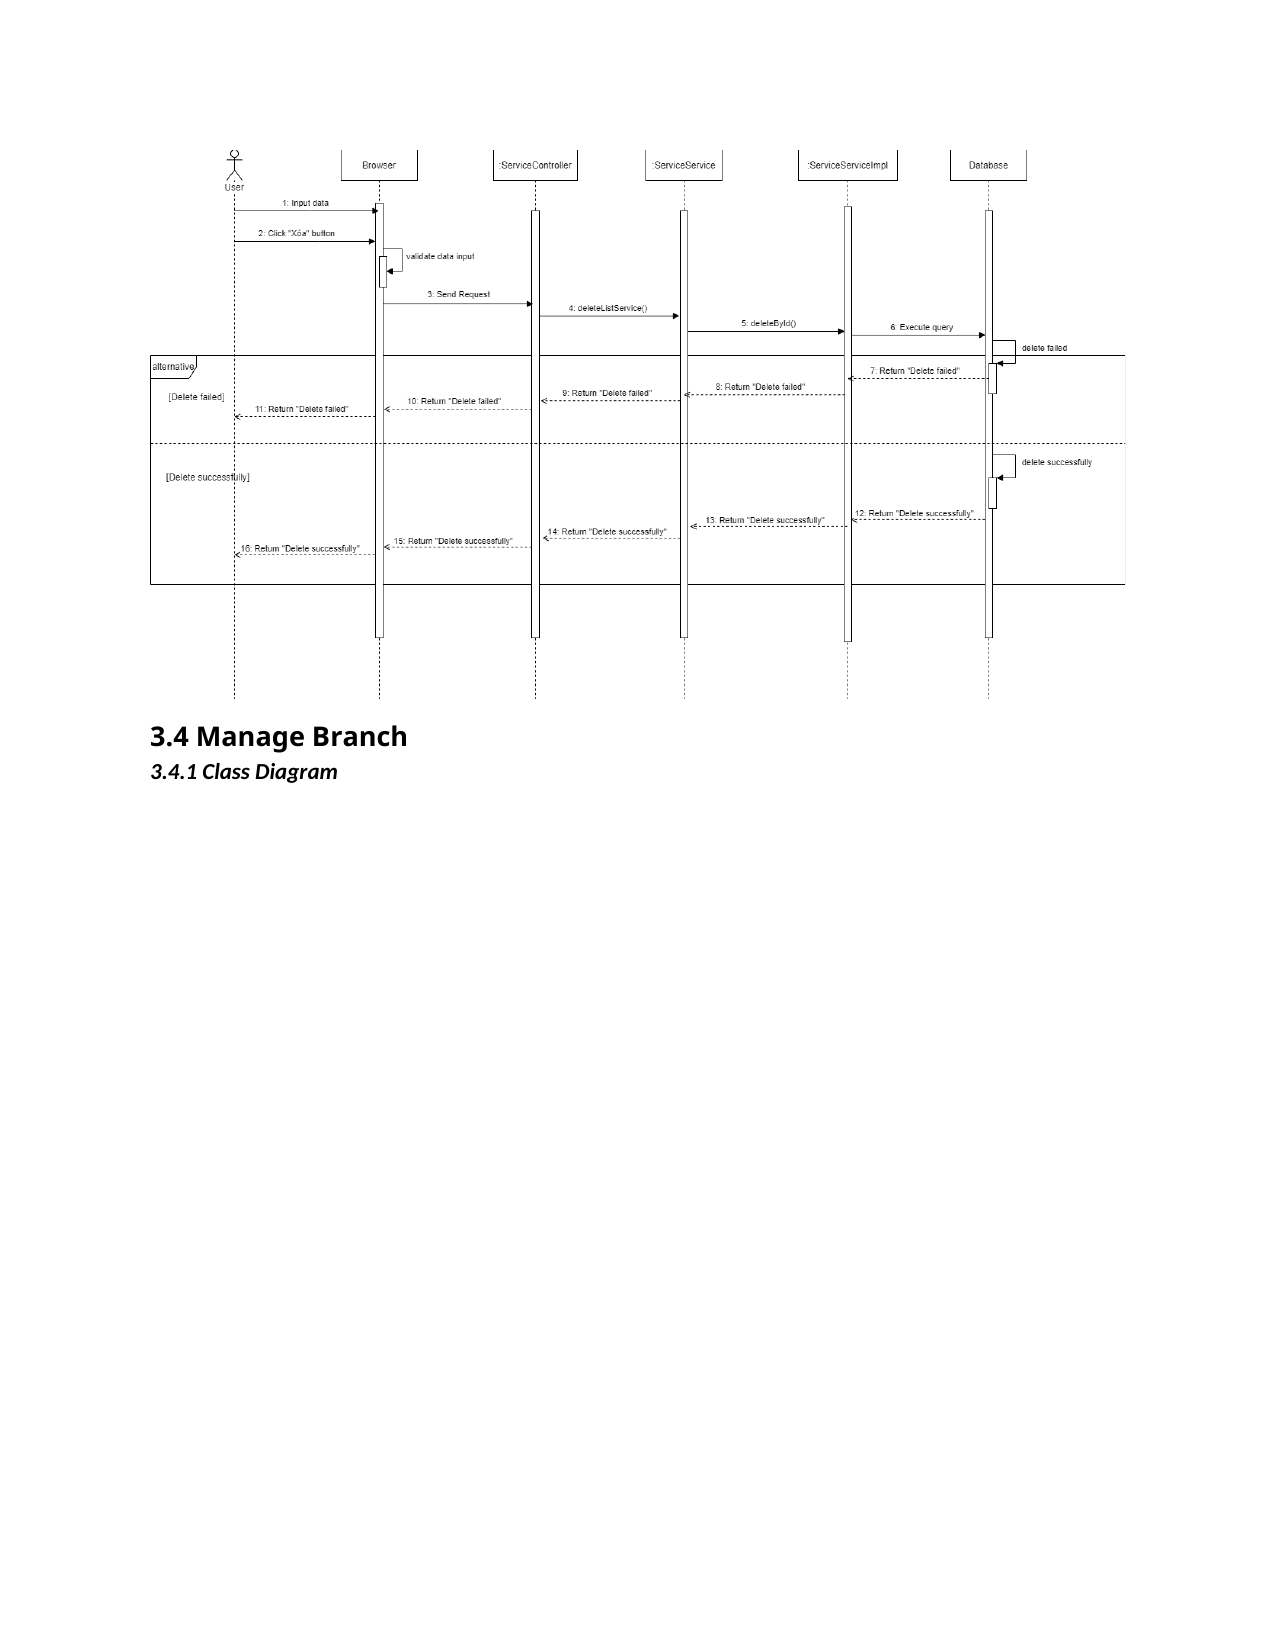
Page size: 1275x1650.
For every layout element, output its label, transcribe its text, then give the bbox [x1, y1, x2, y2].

subtitle 3.4 Manage Branch [150, 718, 1125, 754]
text 3.4.1 Class Diagram [150, 757, 1125, 785]
picture [150, 150, 1125, 699]
